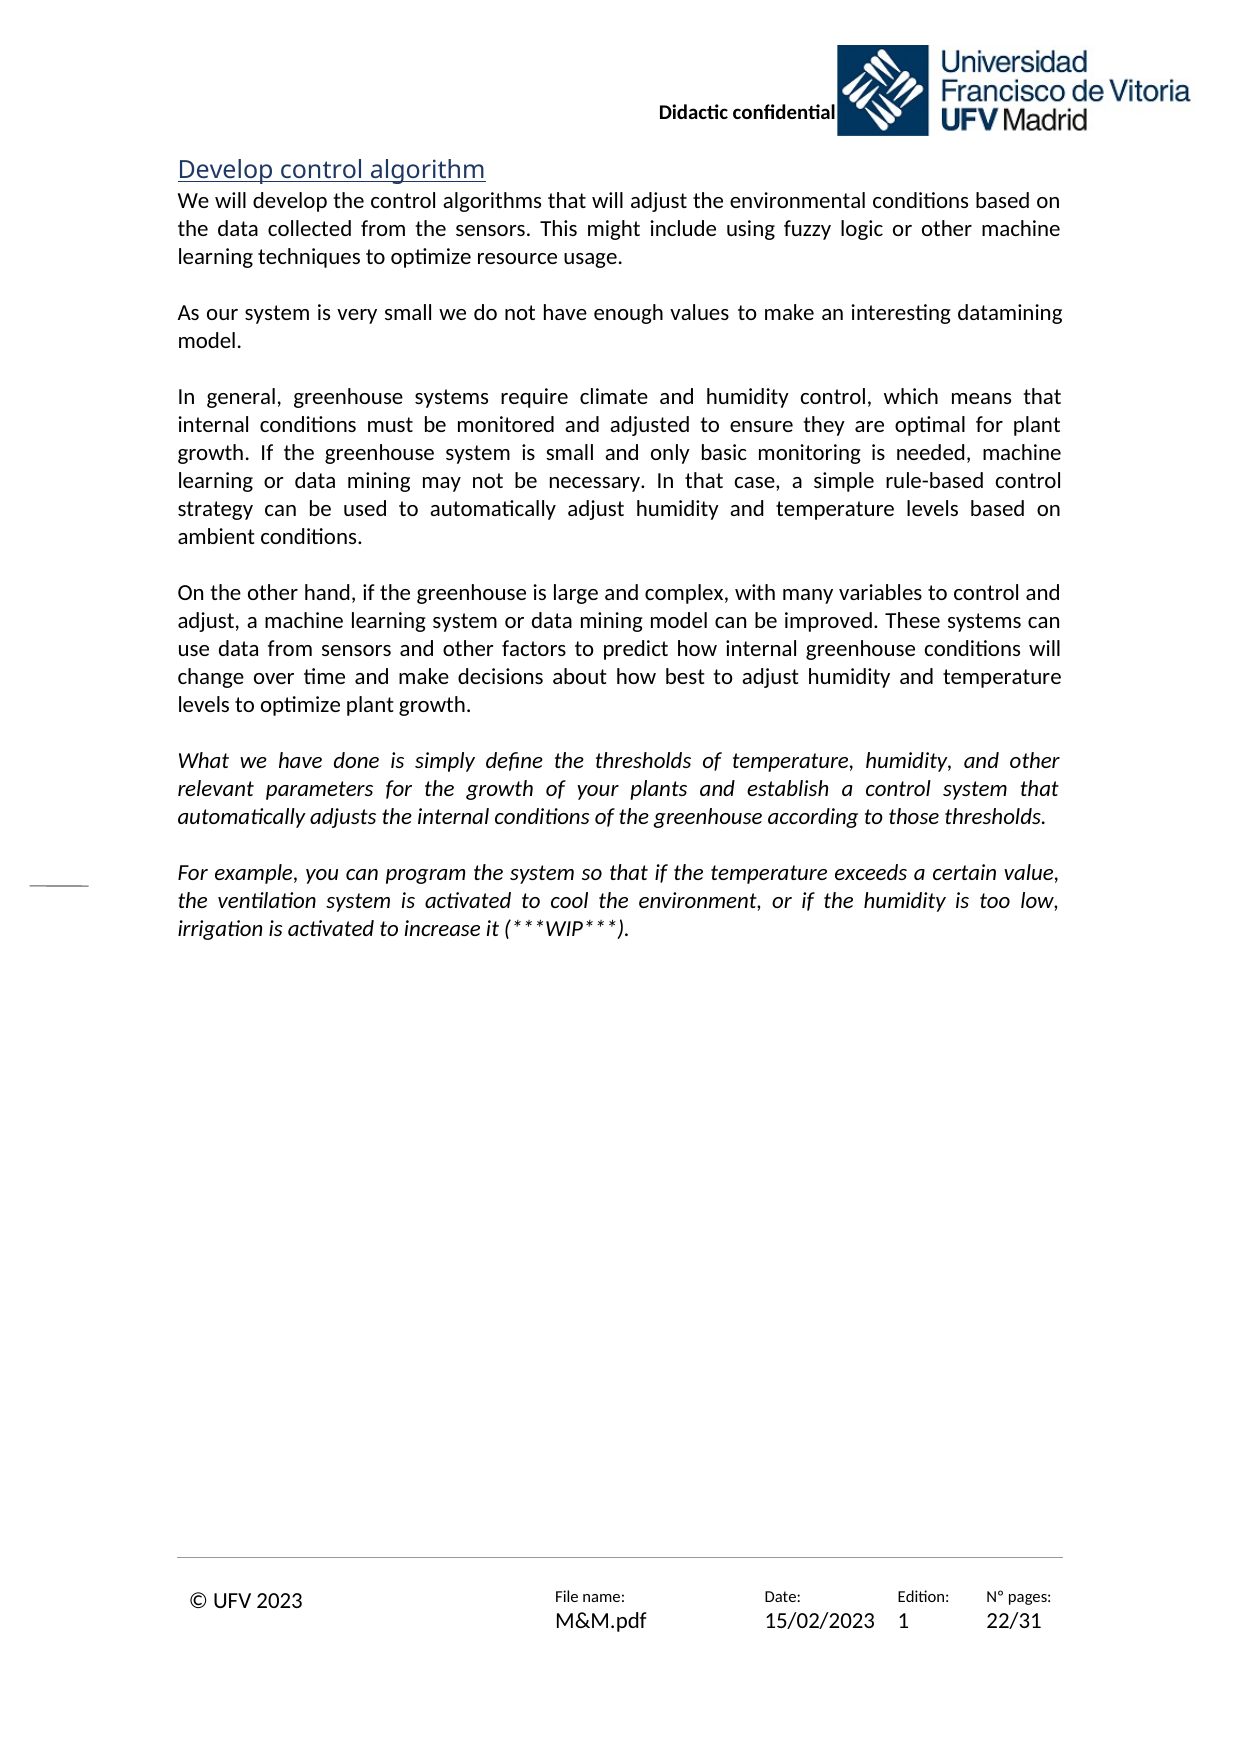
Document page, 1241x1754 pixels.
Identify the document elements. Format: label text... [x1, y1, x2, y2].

picture [837, 45, 1213, 136]
text As our system is very small we do not have enough values ​​to make an interesting datamining model. [177, 298, 1063, 354]
text What we have done is simply define the thresholds of temperature, humidity, and other relevant parameters for the growth of your plants and establish a control system that automatically adjusts the internal conditions of the greenhouse according to those thresholds. [177, 746, 1063, 830]
text We will develop the control algorithms that will adjust the environmental conditions based on the data collected from the sensors. This might include using fuzzy logic or other machine learning techniques to optimize resource usage. [177, 186, 1063, 270]
subtitle Develop control algorithm [177, 152, 1063, 186]
text In general, greenhouse systems require climate and humidity control, which means that internal conditions must be monitored and adjusted to ensure they are optimal for plant growth. If the greenhouse system is small and only basic monitoring is needed, machine learning or data mining may not be necessary. In that case, a simple rule-based control strategy can be used to automatically adjust humidity and temperature levels based on ambient conditions. [177, 382, 1063, 550]
text On the other hand, if the greenhouse is large and complex, with many variables to control and adjust, a machine learning system or data mining model can be improved. These systems can use data from sensors and other factors to predict how internal greenhouse conditions will change over time and make decisions about how best to adjust humidity and temperature levels to optimize plant growth. [177, 578, 1063, 718]
text For example, you can program the system so that if the temperature exceeds a certain value, the ventilation system is activated to cool the environment, or if the humidity is too low, irrigation is activated to increase it (***WIP***). [177, 858, 1063, 942]
